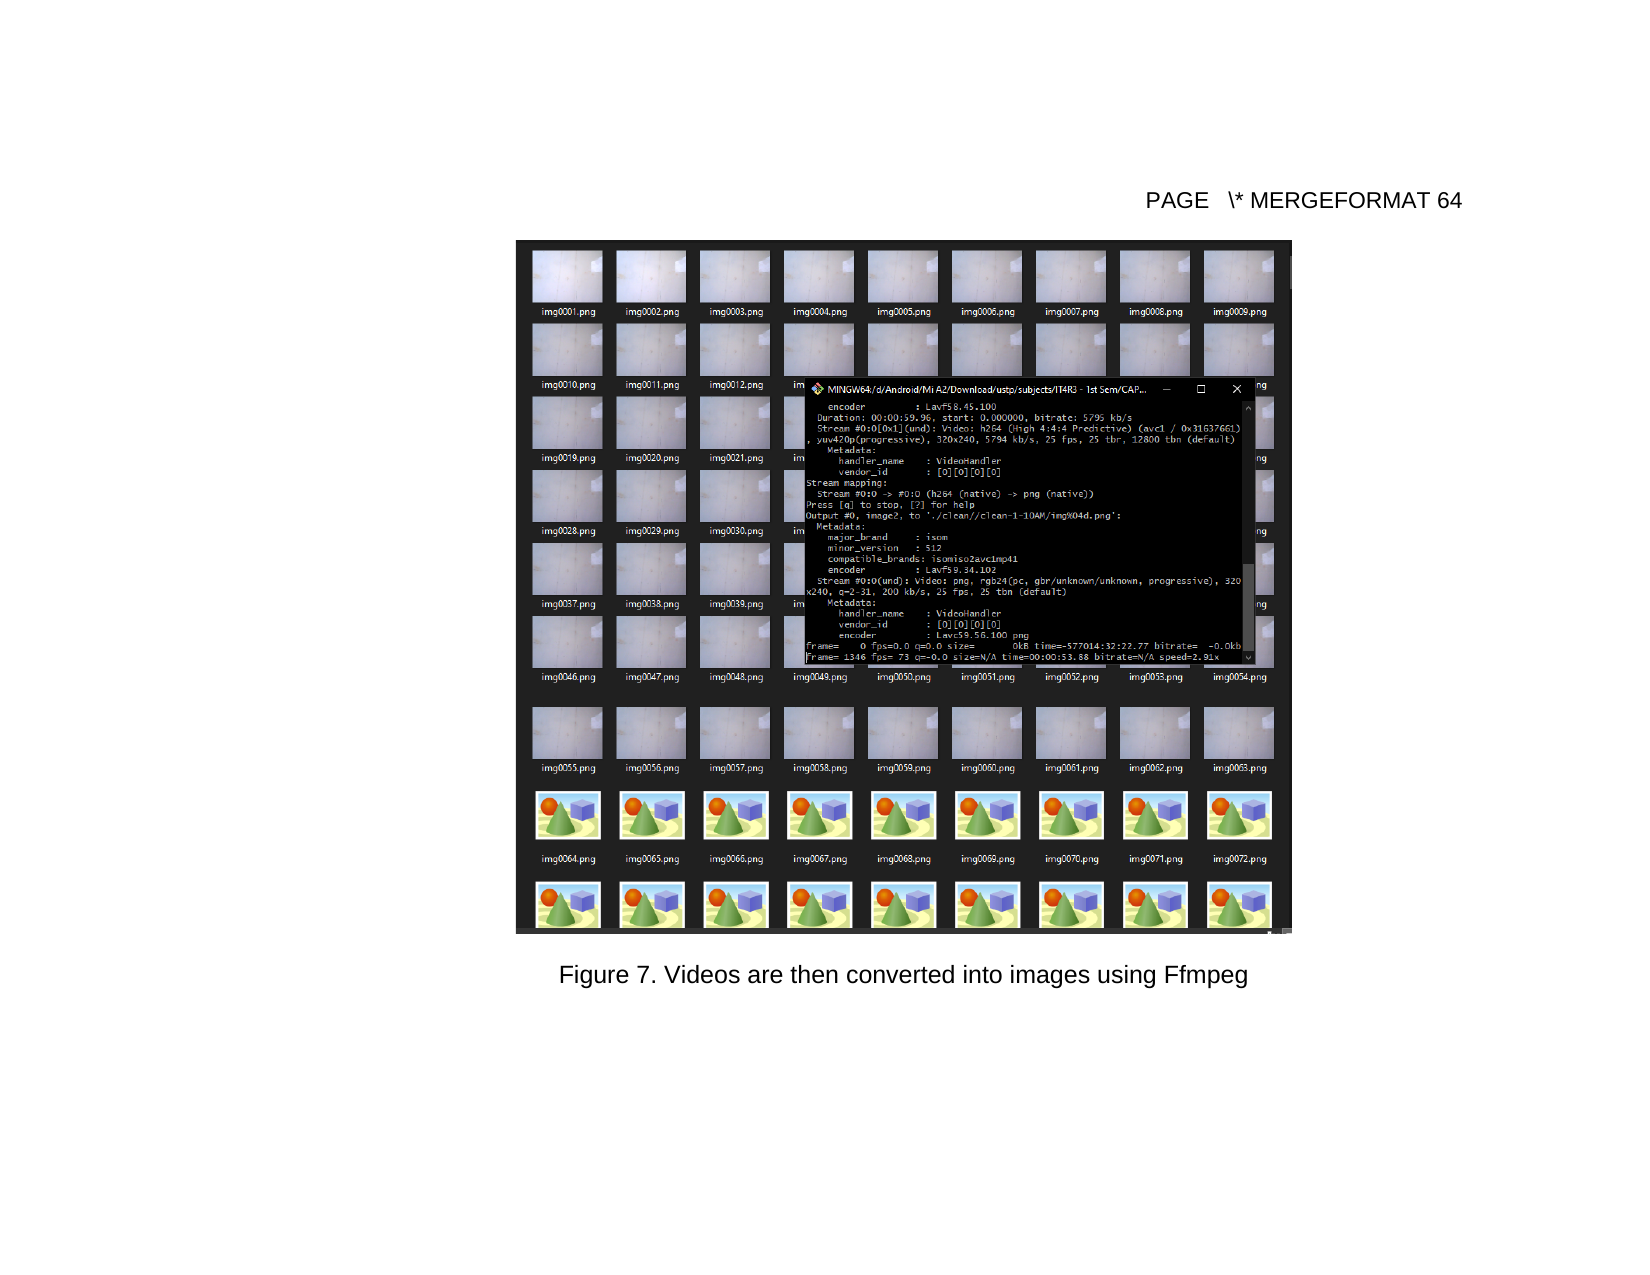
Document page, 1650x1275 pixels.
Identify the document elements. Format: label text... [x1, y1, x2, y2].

picture [515, 240, 1292, 934]
text Figure 7. Videos are then converted into images using Ffmpeg [270, 959, 1462, 988]
